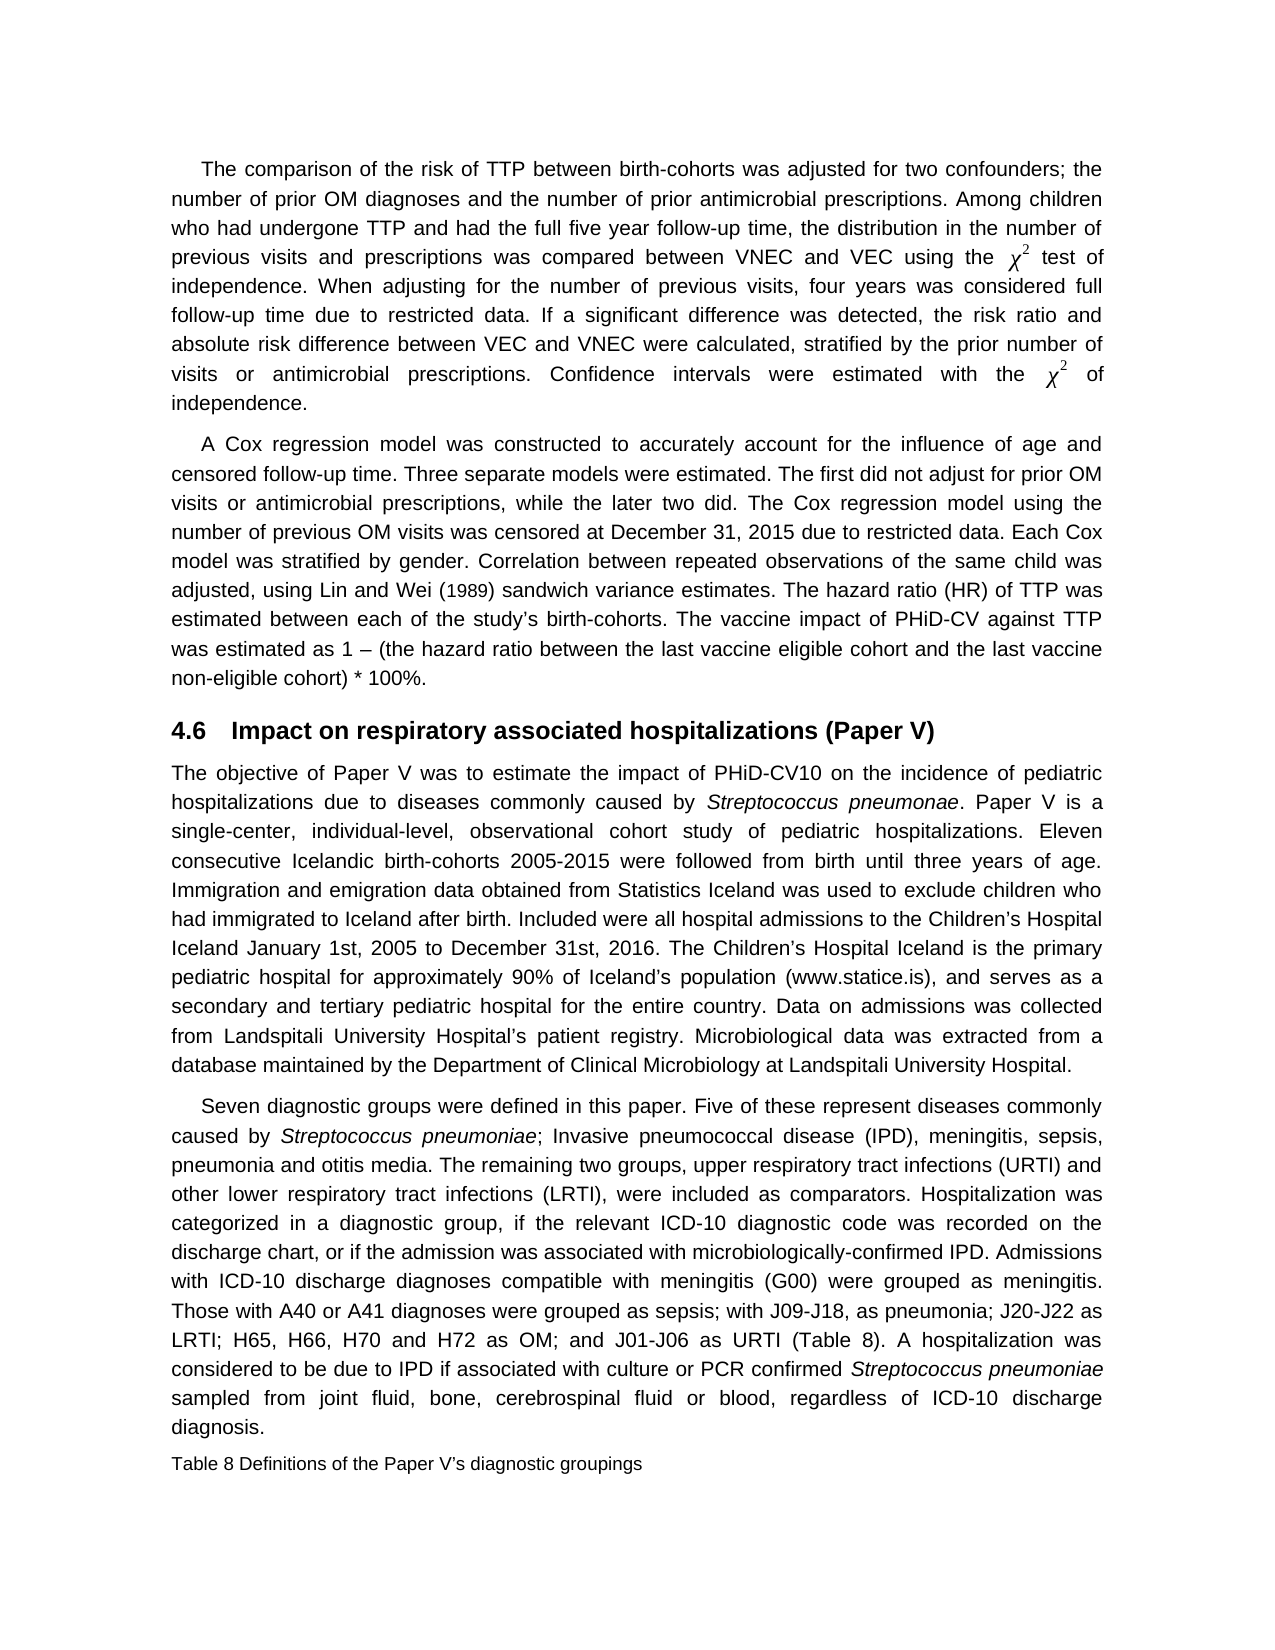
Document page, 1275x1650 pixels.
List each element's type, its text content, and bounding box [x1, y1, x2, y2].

text Table 8 Definitions of the Paper V’s diagnostic groupings [171, 1453, 1104, 1475]
text A Cox regression model was constructed to accurately account for the influence of age and censored follow-up time. Three separate models were estimated. The first did not adjust for prior OM visits or antimicrobial prescriptions, while the later two did. The Cox regression model using the number of previous OM visits was censored at December 31, 2015 due to restricted data. Each Cox model was stratified by gender. Correlation between repeated observations of the same child was adjusted, using Lin and Wei (1989) sandwich variance estimates. The hazard ratio (HR) of TTP was estimated between each of the study’s birth-cohorts. The vaccine impact of PHiD-CV against TTP was estimated as 1 – (the hazard ratio between the last vaccine eligible cohort and the last vaccine non-eligible cohort) * 100%. [171, 428, 1104, 691]
text Seven diagnostic groups were defined in this paper. Five of these represent diseases commonly caused by Streptococcus pneumoniae; Invasive pneumococcal disease (IPD), meningitis, sepsis, pneumonia and otitis media. The remaining two groups, upper respiratory tract infections (URTI) and other lower respiratory tract infections (LRTI), were included as comparators. Hospitalization was categorized in a diagnostic group, if the relevant ICD-10 diagnostic code was recorded on the discharge chart, or if the admission was associated with microbiologically-confirmed IPD. Admissions with ICD-10 discharge diagnoses compatible with meningitis (G00) were grouped as meningitis. Those with A40 or A41 diagnoses were grouped as sepsis; with J09-J18, as pneumonia; J20-J22 as LRTI; H65, H66, H70 and H72 as OM; and J01-J06 as URTI (Table 8). A hospitalization was considered to be due to IPD if associated with culture or PCR confirmed Streptococcus pneumoniae sampled from joint fluid, bone, cerebrospinal fluid or blood, regardless of ICD-10 discharge diagnosis. [171, 1091, 1104, 1441]
subtitle Impact on respiratory associated hospitalizations (Paper V) [171, 716, 1104, 745]
text The comparison of the risk of TTP between birth-cohorts was adjusted for two confounders; the number of prior OM diagnoses and the number of prior antimicrobial prescriptions. Among children who had undergone TTP and had the full five year follow-up time, the distribution in the number of previous visits and prescriptions was compared between VNEC and VEC using the test of independence. When adjusting for the number of previous visits, four years was considered full follow-up time due to restricted data. If a significant difference was detected, the risk ratio and absolute risk difference between VEC and VNEC were calculated, stratified by the prior number of visits or antimicrobial prescriptions. Confidence intervals were estimated with the of independence. [171, 153, 1104, 416]
text The objective of Paper V was to estimate the impact of PHiD-CV10 on the incidence of pediatric hospitalizations due to diseases commonly caused by Streptococcus pneumonae. Paper V is a single-center, individual-level, observational cohort study of pediatric hospitalizations. Eleven consecutive Icelandic birth-cohorts 2005-2015 were followed from birth until three years of age. Immigration and emigration data obtained from Statistics Iceland was used to exclude children who had immigrated to Iceland after birth. Included were all hospital admissions to the Children’s Hospital Iceland January 1st, 2005 to December 31st, 2016. The Children’s Hospital Iceland is the primary pediatric hospital for approximately 90% of Iceland’s population (www.statice.is), and serves as a secondary and tertiary pediatric hospital for the entire country. Data on admissions was collected from Landspitali University Hospital’s patient registry. Microbiological data was extracted from a database maintained by the Department of Clinical Microbiology at Landspitali University Hospital. [171, 757, 1104, 1078]
